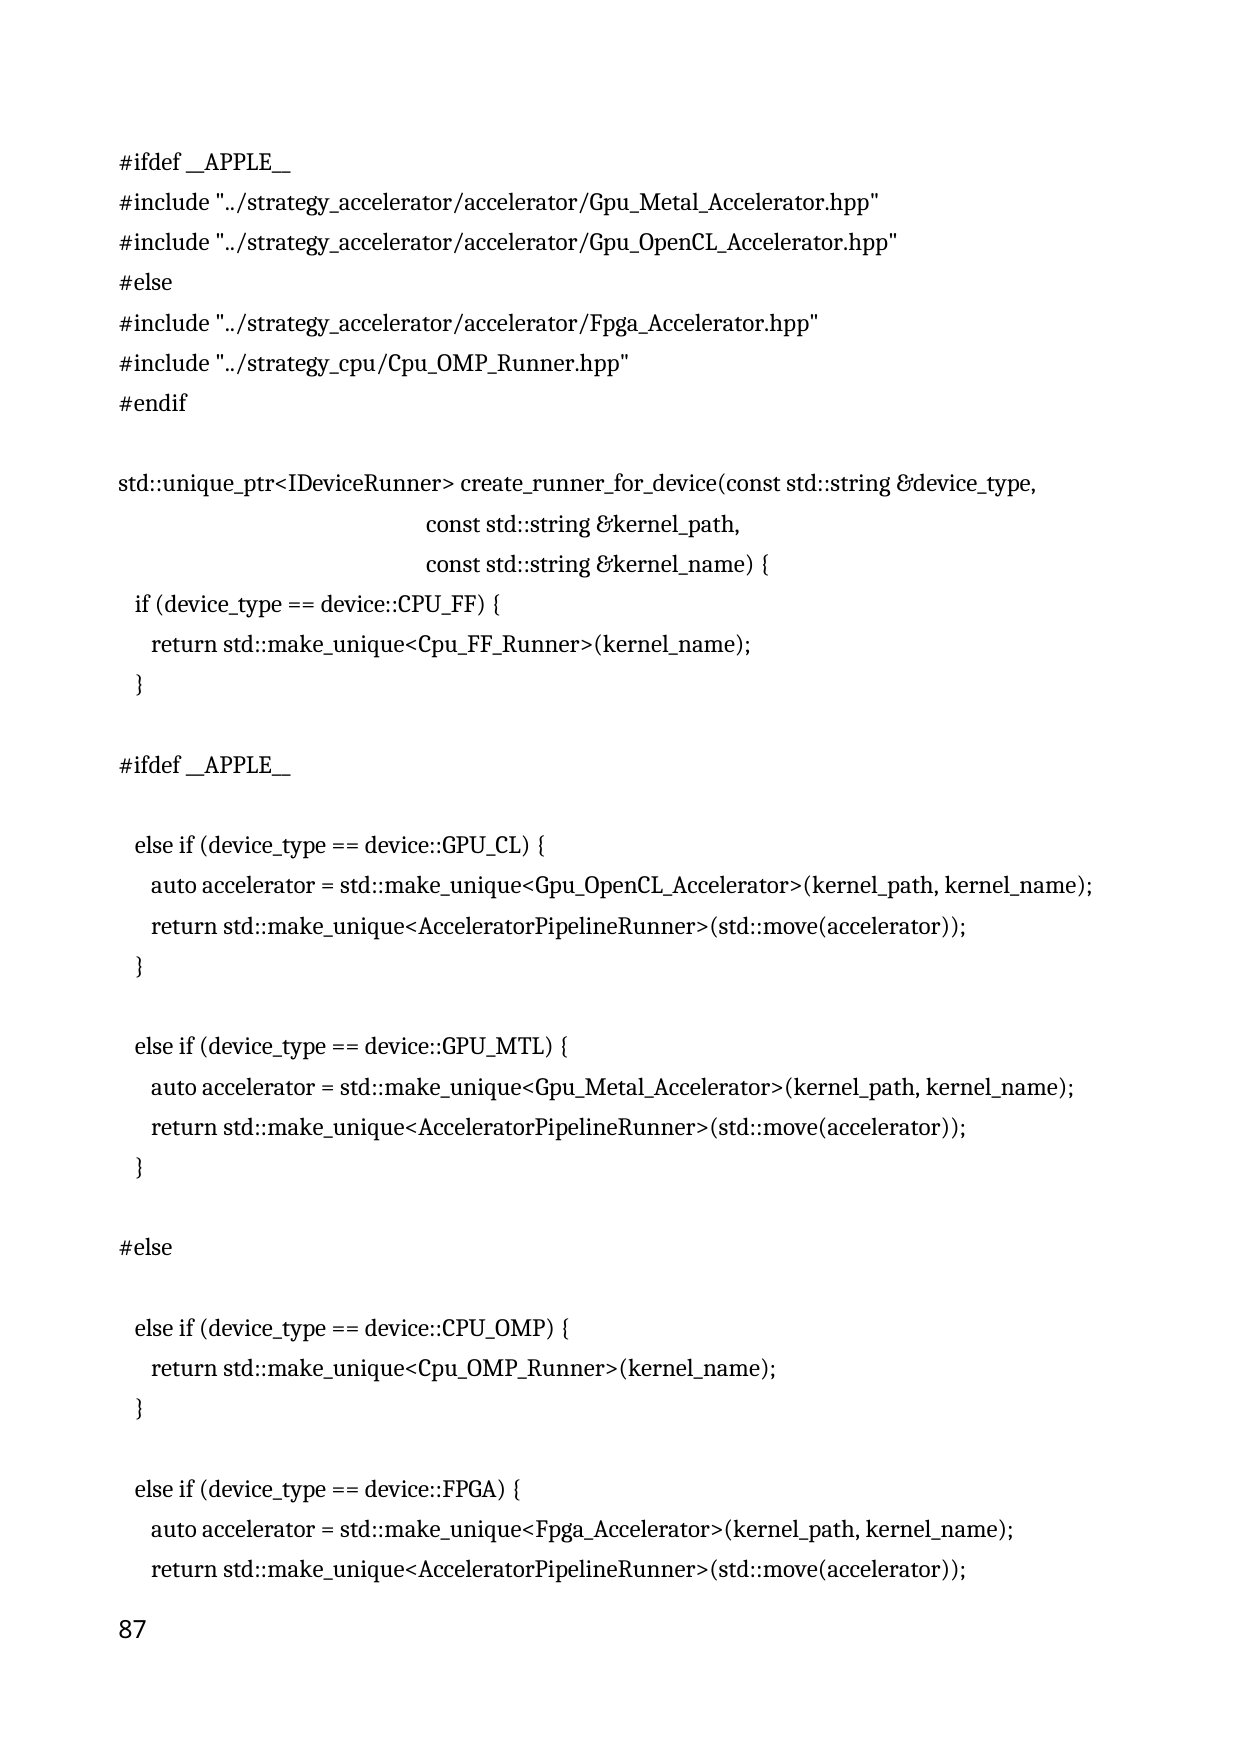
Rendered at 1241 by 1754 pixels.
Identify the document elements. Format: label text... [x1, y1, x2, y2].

text #else [118, 268, 1122, 297]
text #endif [118, 389, 1122, 418]
text } [118, 1153, 1122, 1182]
text #else [118, 1233, 1122, 1262]
text return std::make_unique<Cpu_OMP_Runner>(kernel_name); [118, 1354, 1122, 1383]
text else if (device_type == device::CPU_OMP) { [118, 1314, 1122, 1342]
text #include "../strategy_cpu/Cpu_OMP_Runner.hpp" [118, 349, 1122, 377]
text const std::string &kernel_path, [118, 509, 1122, 538]
text auto accelerator = std::make_unique<Fpga_Accelerator>(kernel_path, kernel_name); [118, 1515, 1122, 1543]
text const std::string &kernel_name) { [118, 550, 1122, 578]
text else if (device_type == device::GPU_CL) { [118, 831, 1122, 860]
text return std::make_unique<AcceleratorPipelineRunner>(std::move(accelerator)); [118, 1555, 1122, 1584]
text else if (device_type == device::GPU_MTL) { [118, 1032, 1122, 1061]
text return std::make_unique<AcceleratorPipelineRunner>(std::move(accelerator)); [118, 912, 1122, 940]
text return std::make_unique<Cpu_FF_Runner>(kernel_name); [118, 630, 1122, 659]
text #include "../strategy_accelerator/accelerator/Gpu_OpenCL_Accelerator.hpp" [118, 228, 1122, 257]
text else if (device_type == device::FPGA) { [118, 1474, 1122, 1503]
text } [118, 1394, 1122, 1423]
text } [118, 952, 1122, 981]
text auto accelerator = std::make_unique<Gpu_OpenCL_Accelerator>(kernel_path, kernel_name); [118, 871, 1122, 900]
text return std::make_unique<AcceleratorPipelineRunner>(std::move(accelerator)); [118, 1113, 1122, 1141]
text if (device_type == device::CPU_FF) { [118, 590, 1122, 619]
text auto accelerator = std::make_unique<Gpu_Metal_Accelerator>(kernel_path, kernel_name); [118, 1072, 1122, 1101]
text } [118, 670, 1122, 699]
text #ifdef __APPLE__ [118, 148, 1122, 176]
text #ifdef __APPLE__ [118, 751, 1122, 779]
text #include "../strategy_accelerator/accelerator/Gpu_Metal_Accelerator.hpp" [118, 188, 1122, 217]
text std::unique_ptr<IDeviceRunner> create_runner_for_device(const std::string &device_type, [118, 469, 1122, 498]
text #include "../strategy_accelerator/accelerator/Fpga_Accelerator.hpp" [118, 308, 1122, 337]
